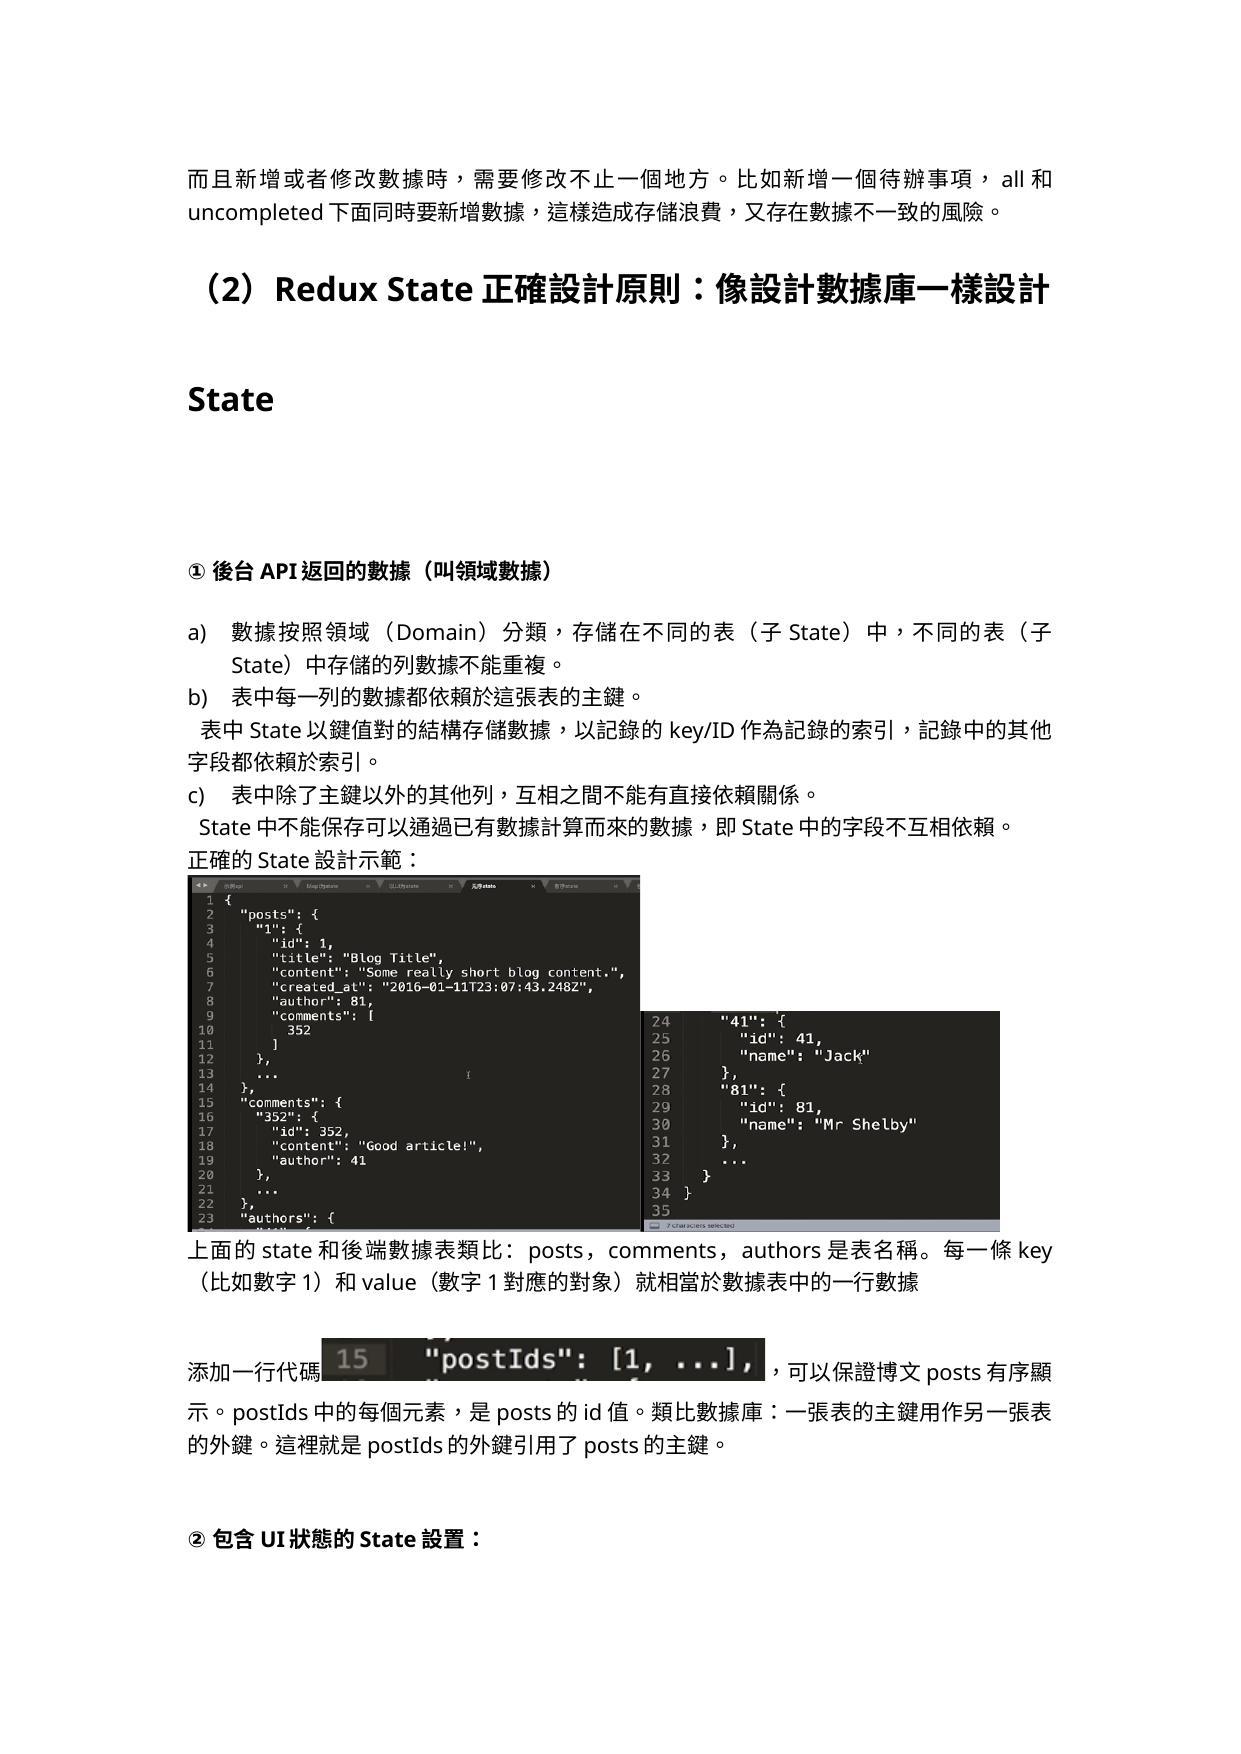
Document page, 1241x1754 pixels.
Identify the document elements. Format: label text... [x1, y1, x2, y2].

picture [187, 875, 1000, 1232]
list 表中每一列的數據都依賴於這張表的主鍵。 [187, 680, 1053, 712]
text 添加一行代碼，可以保證博文posts有序顯示。postIds中的每個元素，是posts的id值。類比數據庫：一張表的主鍵用作另一張表的外鍵。這裡就是postIds的外鍵引用了posts的主鍵。 [187, 1330, 1053, 1460]
text State中不能保存可以通過已有數據計算而來的數據，即State中的字段不互相依賴。 [187, 810, 1053, 842]
text 表中State以鍵值對的結構存儲數據，以記錄的key/ID作為記錄的索引，記錄中的其他字段都依賴於索引。 [187, 712, 1053, 777]
subtitle ① 後台API返回的數據（叫領域數據） [187, 553, 1053, 586]
list 表中除了主鍵以外的其他列，互相之間不能有直接依賴關係。 [187, 777, 1053, 810]
picture [321, 1338, 766, 1381]
text 上面的state和後端數據表類比：posts，comments，authors是表名稱。每一條key（比如數字1）和value（數字1對應的對象）就相當於數據表中的一行數據 [187, 1232, 1053, 1297]
text 而且新增或者修改數據時，需要修改不止一個地方。比如新增一個待辦事項，all和uncompleted下面同時要新增數據，這樣造成存儲浪費，又存在數據不一致的風險。 [187, 162, 1053, 227]
subtitle （2）Redux State正確設計原則：像設計數據庫一樣設計State [187, 254, 1053, 431]
text 正確的State設計示範： [187, 842, 1053, 875]
subtitle ② 包含UI狀態的State設置： [187, 1522, 1053, 1554]
list 數據按照領域（Domain）分類，存儲在不同的表（子State）中，不同的表（子State）中存儲的列數據不能重複。 [187, 615, 1053, 680]
